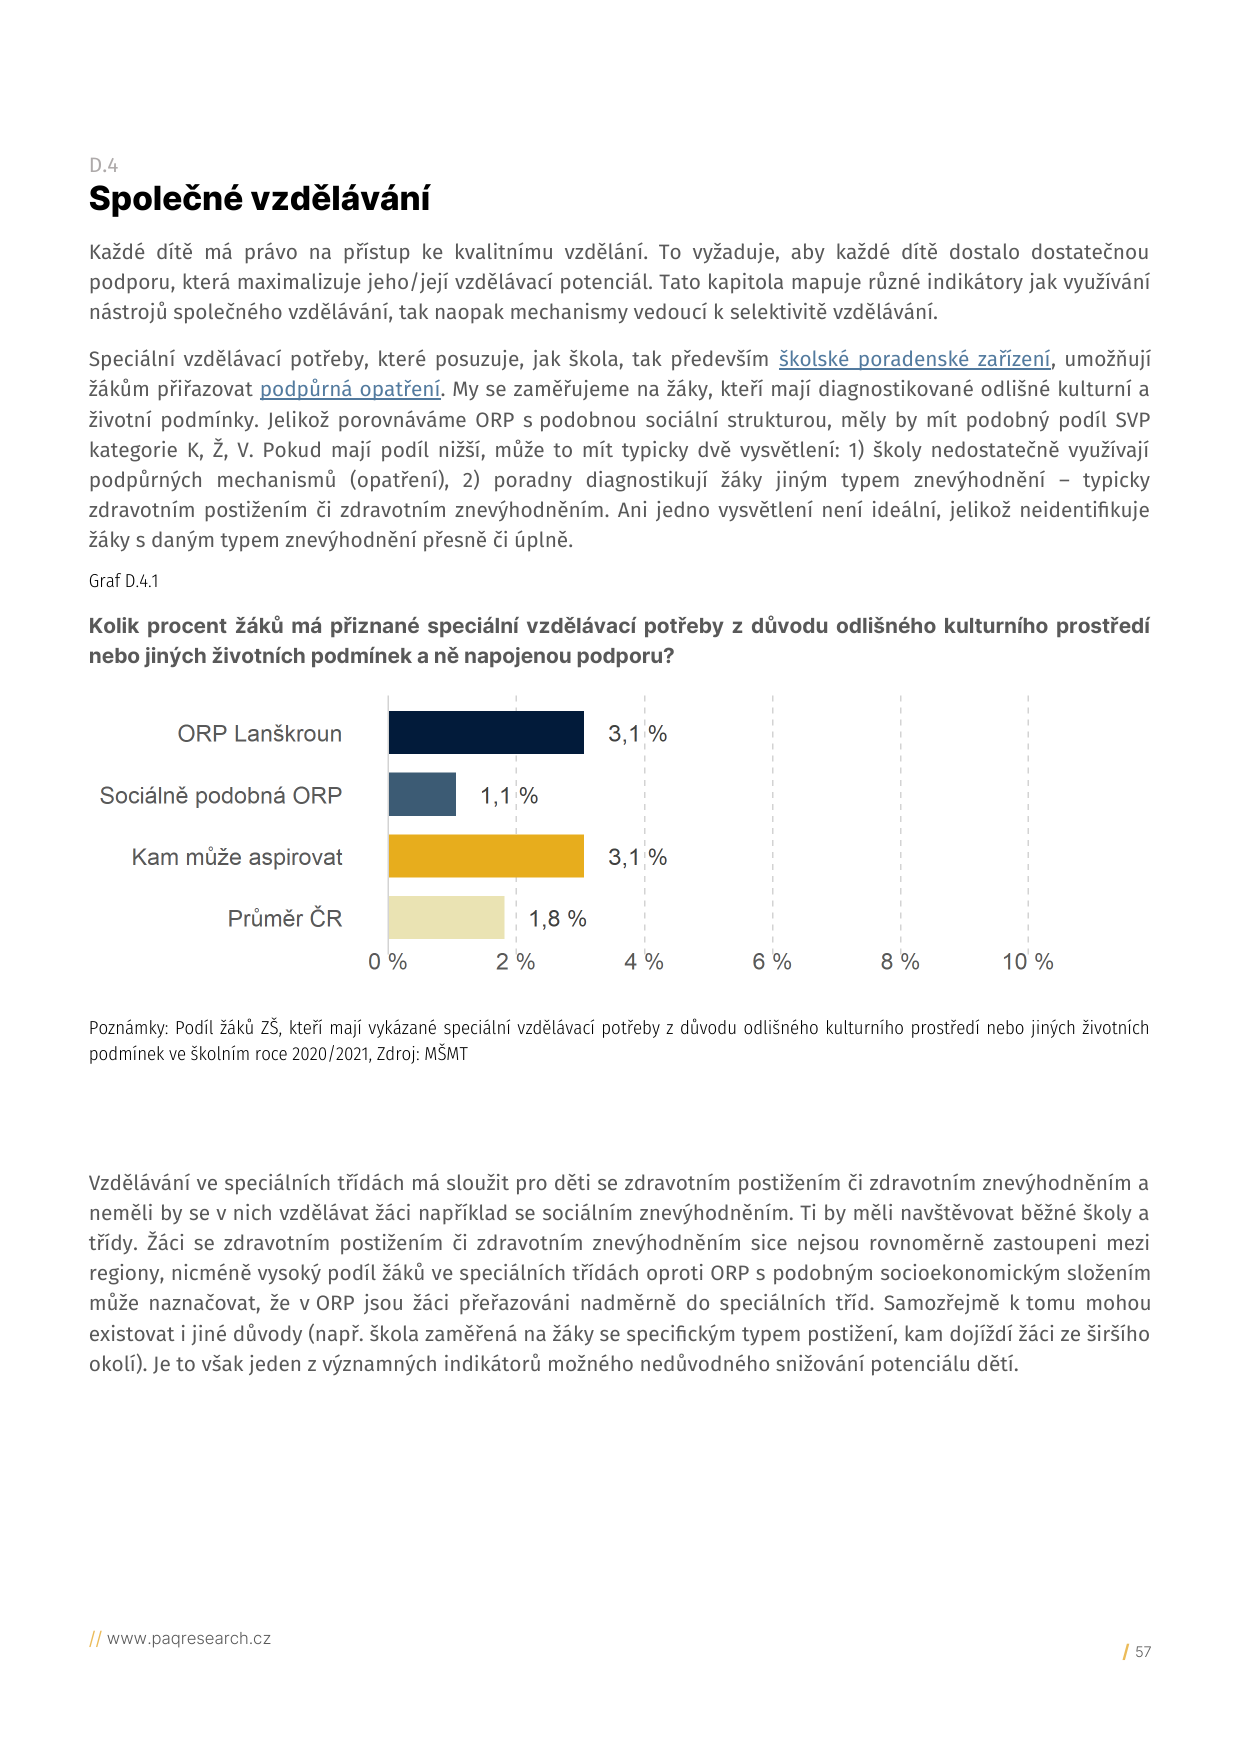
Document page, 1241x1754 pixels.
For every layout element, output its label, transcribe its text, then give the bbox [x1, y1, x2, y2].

text Graf D.4.1 [89, 570, 1152, 593]
text Speciální vzdělávací potřeby, které posuzuje, jak škola, tak především školské poradenské zařízení, umožňují žákům přiřazovat podpůrná opatření. My se zaměřujeme na žáky, kteří mají diagnostikované odlišné kulturní a životní podmínky. Jelikož porovnáváme ORP s podobnou sociální strukturou, měly by mít podobný podíl SVP kategorie K, Ž, V. Pokud mají podíl nižší, může to mít typicky dvě vysvětlení: 1) školy nedostatečně využívají podpůrných mechanismů (opatření), 2) poradny diagnostikují žáky jiným typem znevýhodnění – typicky zdravotním postižením či zdravotním znevýhodněním. Ani jedno vysvětlení není ideální, jelikož neidentifikuje žáky s daným typem znevýhodnění přesně či úplně. [89, 342, 1152, 553]
picture [88, 668, 1139, 1001]
text D.4 [89, 148, 1152, 178]
text Každé dítě má právo na přístup ke kvalitnímu vzdělání. To vyžaduje, aby každé dítě dostalo dostatečnou podporu, která maximalizuje jeho/její vzdělávací potenciál. Tato kapitola mapuje různé indikátory jak využívání nástrojů společného vzdělávání, tak naopak mechanismy vedoucí k selektivitě vzdělávání. [89, 235, 1152, 325]
text Poznámky: Podíl žáků ZŠ, kteří mají vykázané speciální vzdělávací potřeby z důvodu odlišného kulturního prostředí nebo jiných životních podmínek ve školním roce 2020/2021, Zdroj: MŠMT [89, 1017, 1152, 1065]
text Vzdělávání ve speciálních třídách má sloužit pro děti se zdravotním postižením či zdravotním znevýhodněním a neměli by se v nich vzdělávat žáci například se sociálním znevýhodněním. Ti by měli navštěvovat běžné školy a třídy. Žáci se zdravotním postižením či zdravotním znevýhodněním sice nejsou rovnoměrně zastoupeni mezi regiony, nicméně vysoký podíl žáků ve speciálních třídách oproti ORP s podobným socioekonomickým složením může naznačovat, že v ORP jsou žáci přeřazováni nadměrně do speciálních tříd. Samozřejmě k tomu mohou existovat i jiné důvody (např. škola zaměřená na žáky se specifickým typem postižení, kam dojíždí žáci ze širšího okolí). Je to však jeden z významných indikátorů možného nedůvodného snižování potenciálu dětí. [89, 1165, 1152, 1377]
text Kolik procent žáků má přiznané speciální vzdělávací potřeby z důvodu odlišného kulturního prostředí nebo jiných životních podmínek a ně napojenou podporu? [89, 608, 1152, 669]
subtitle Společné vzdělávání [89, 178, 1152, 218]
